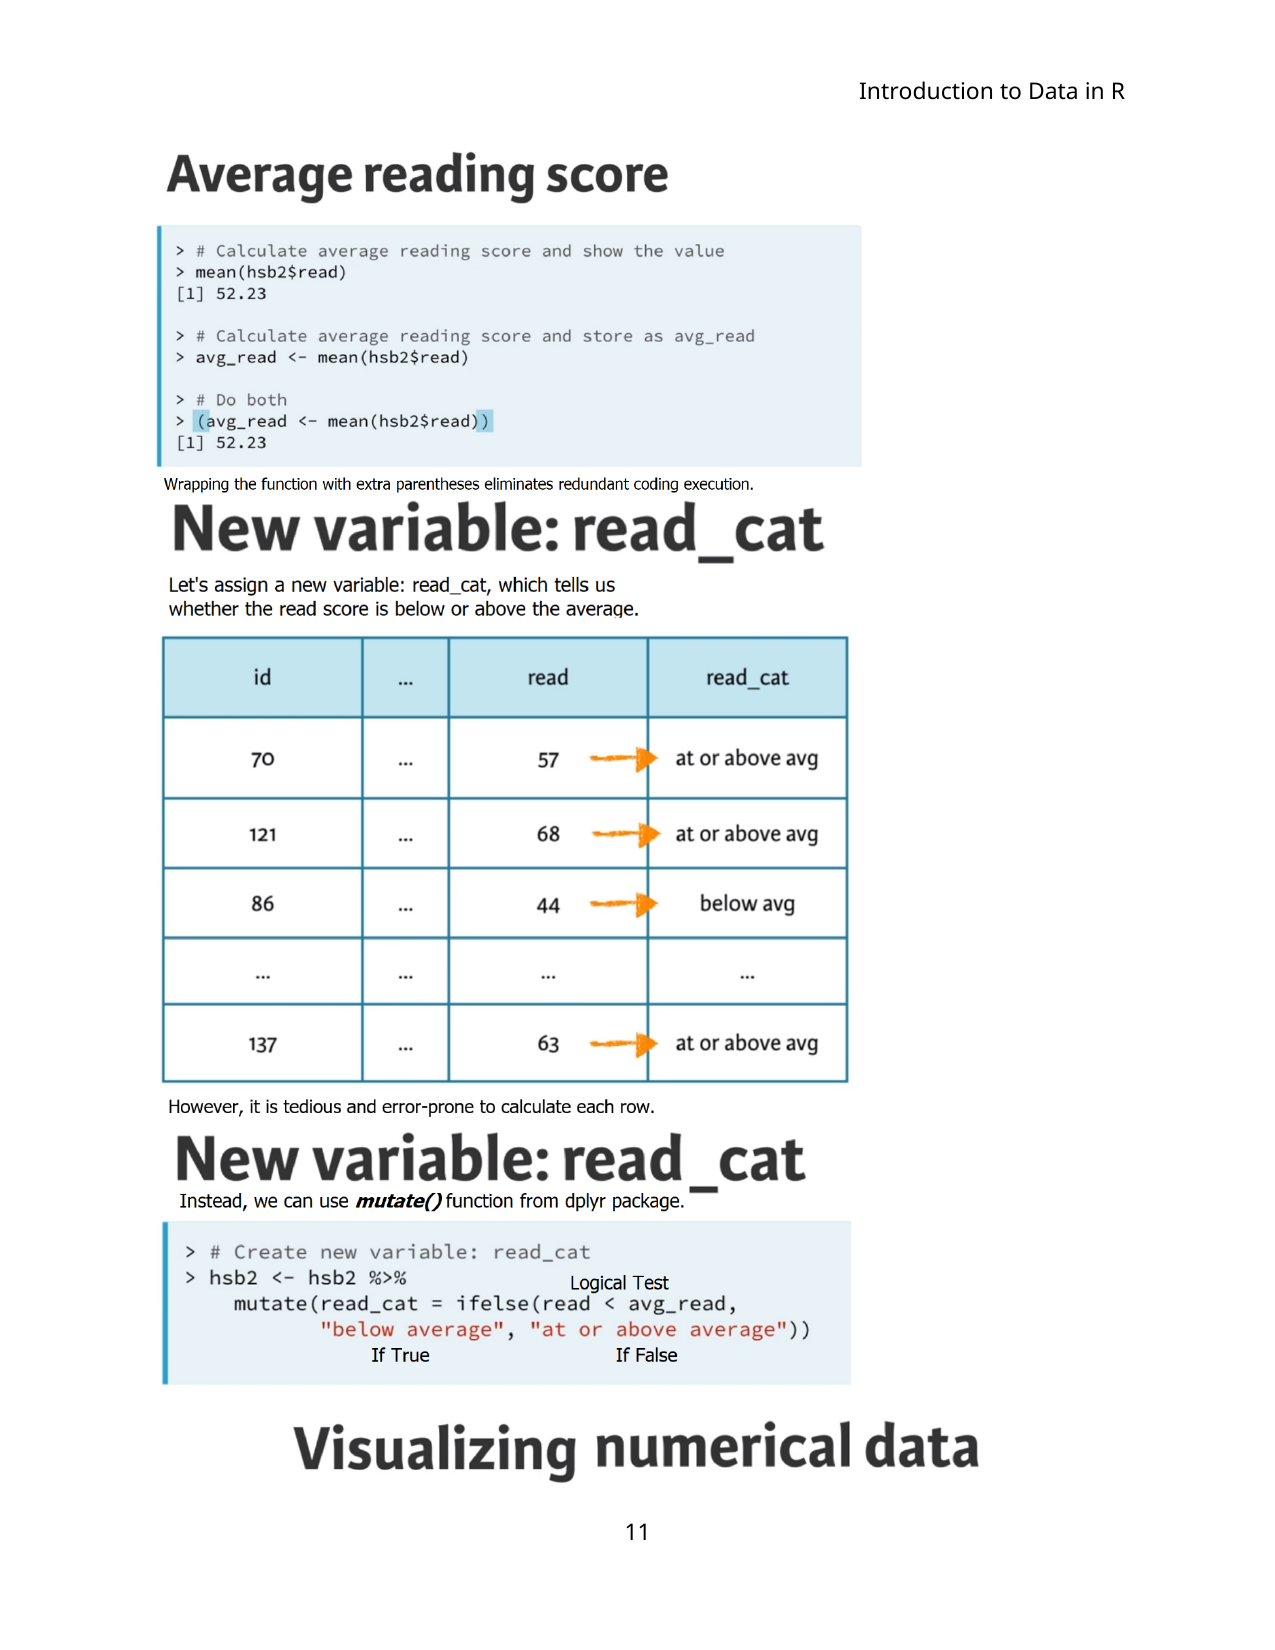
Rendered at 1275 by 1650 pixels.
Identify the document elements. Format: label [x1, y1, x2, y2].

picture [150, 1127, 852, 1392]
picture [150, 150, 868, 499]
picture [150, 500, 861, 1125]
picture [287, 1410, 988, 1487]
